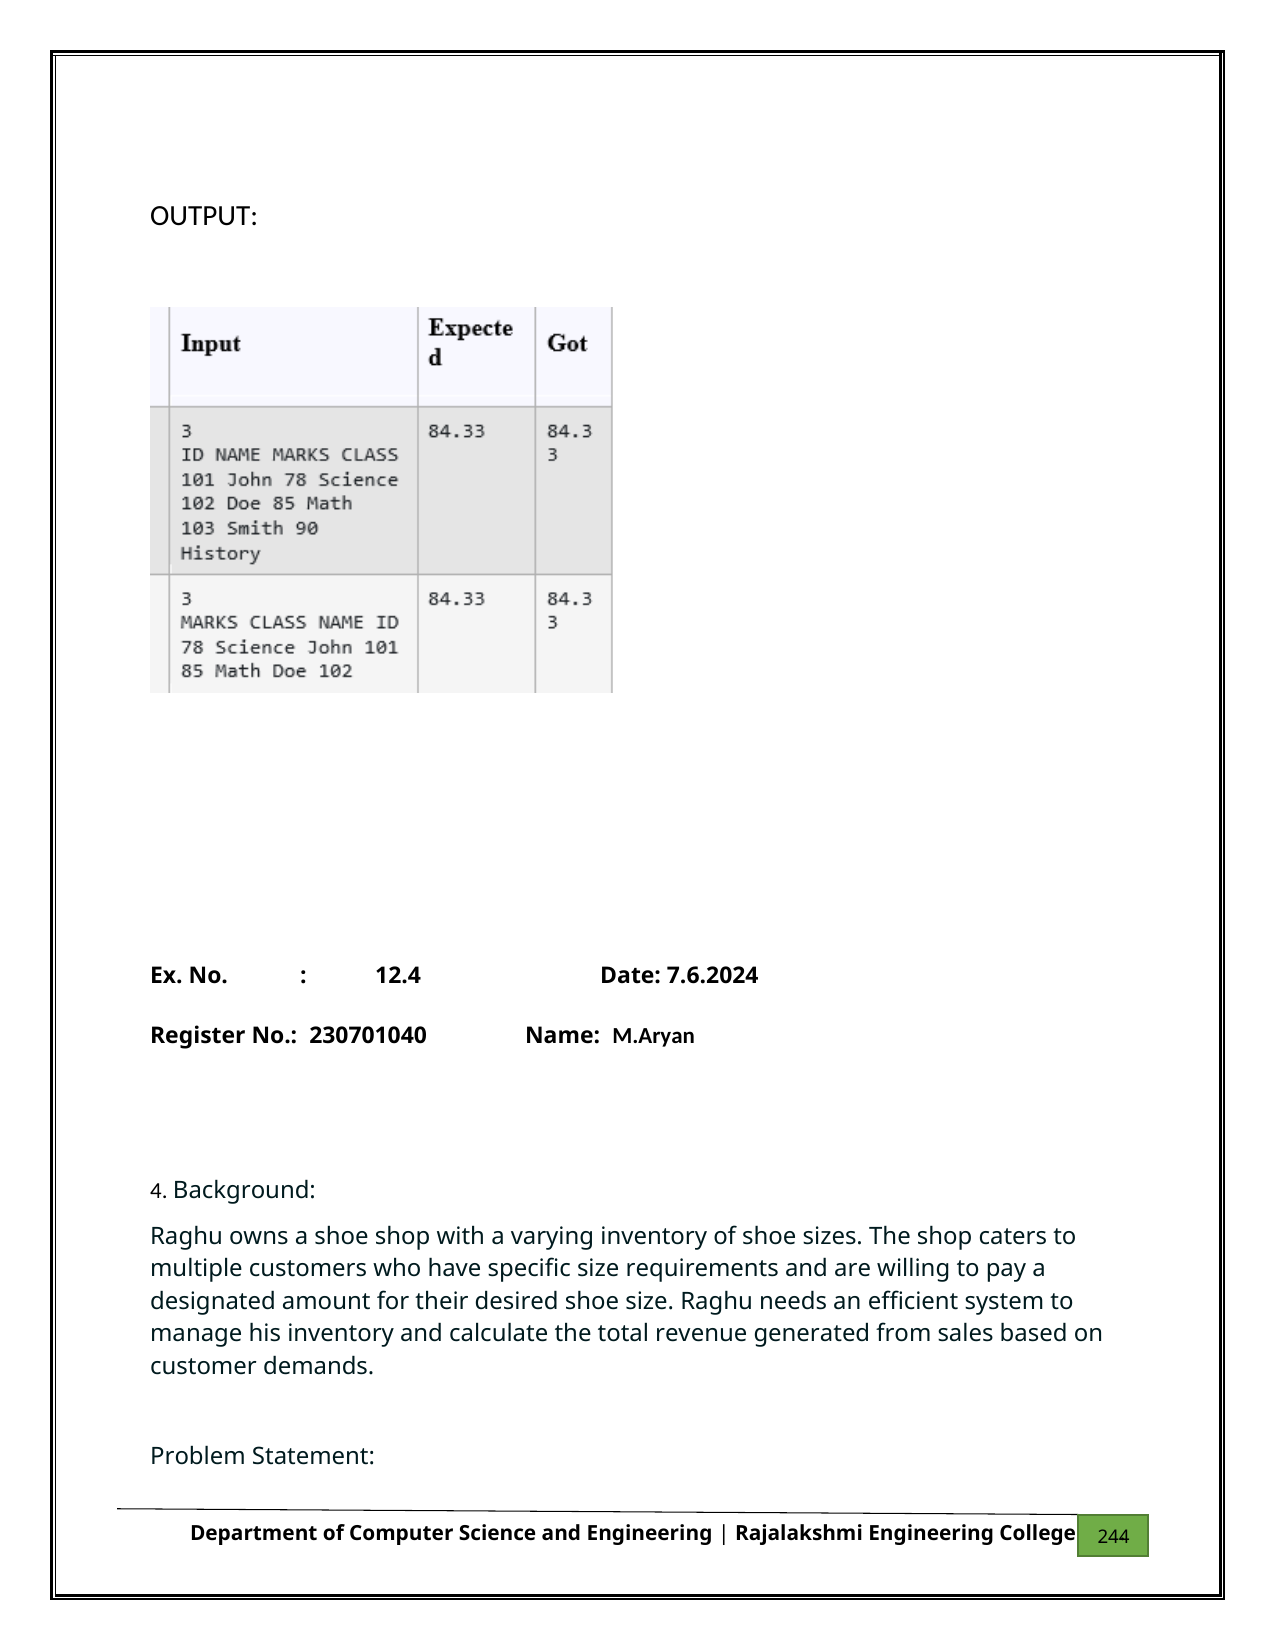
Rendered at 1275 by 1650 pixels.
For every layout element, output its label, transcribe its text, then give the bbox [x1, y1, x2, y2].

text 4. Background: [150, 1173, 1125, 1206]
text Ex. No. : 12.4 Date: 7.6.2024 [150, 959, 1125, 990]
text Raghu owns a shoe shop with a varying inventory of shoe sizes. The shop caters to multiple customers who have specific size requirements and are willing to pay a designated amount for their desired shoe size. Raghu needs an efficient system to manage his inventory and calculate the total revenue generated from sales based on customer demands. [150, 1218, 1125, 1381]
text Problem Statement: [150, 1439, 1125, 1472]
text OUTPUT: [150, 197, 1125, 232]
picture [150, 307, 613, 693]
text Register No.: 230701040 Name: M.Aryan [150, 1019, 1125, 1050]
